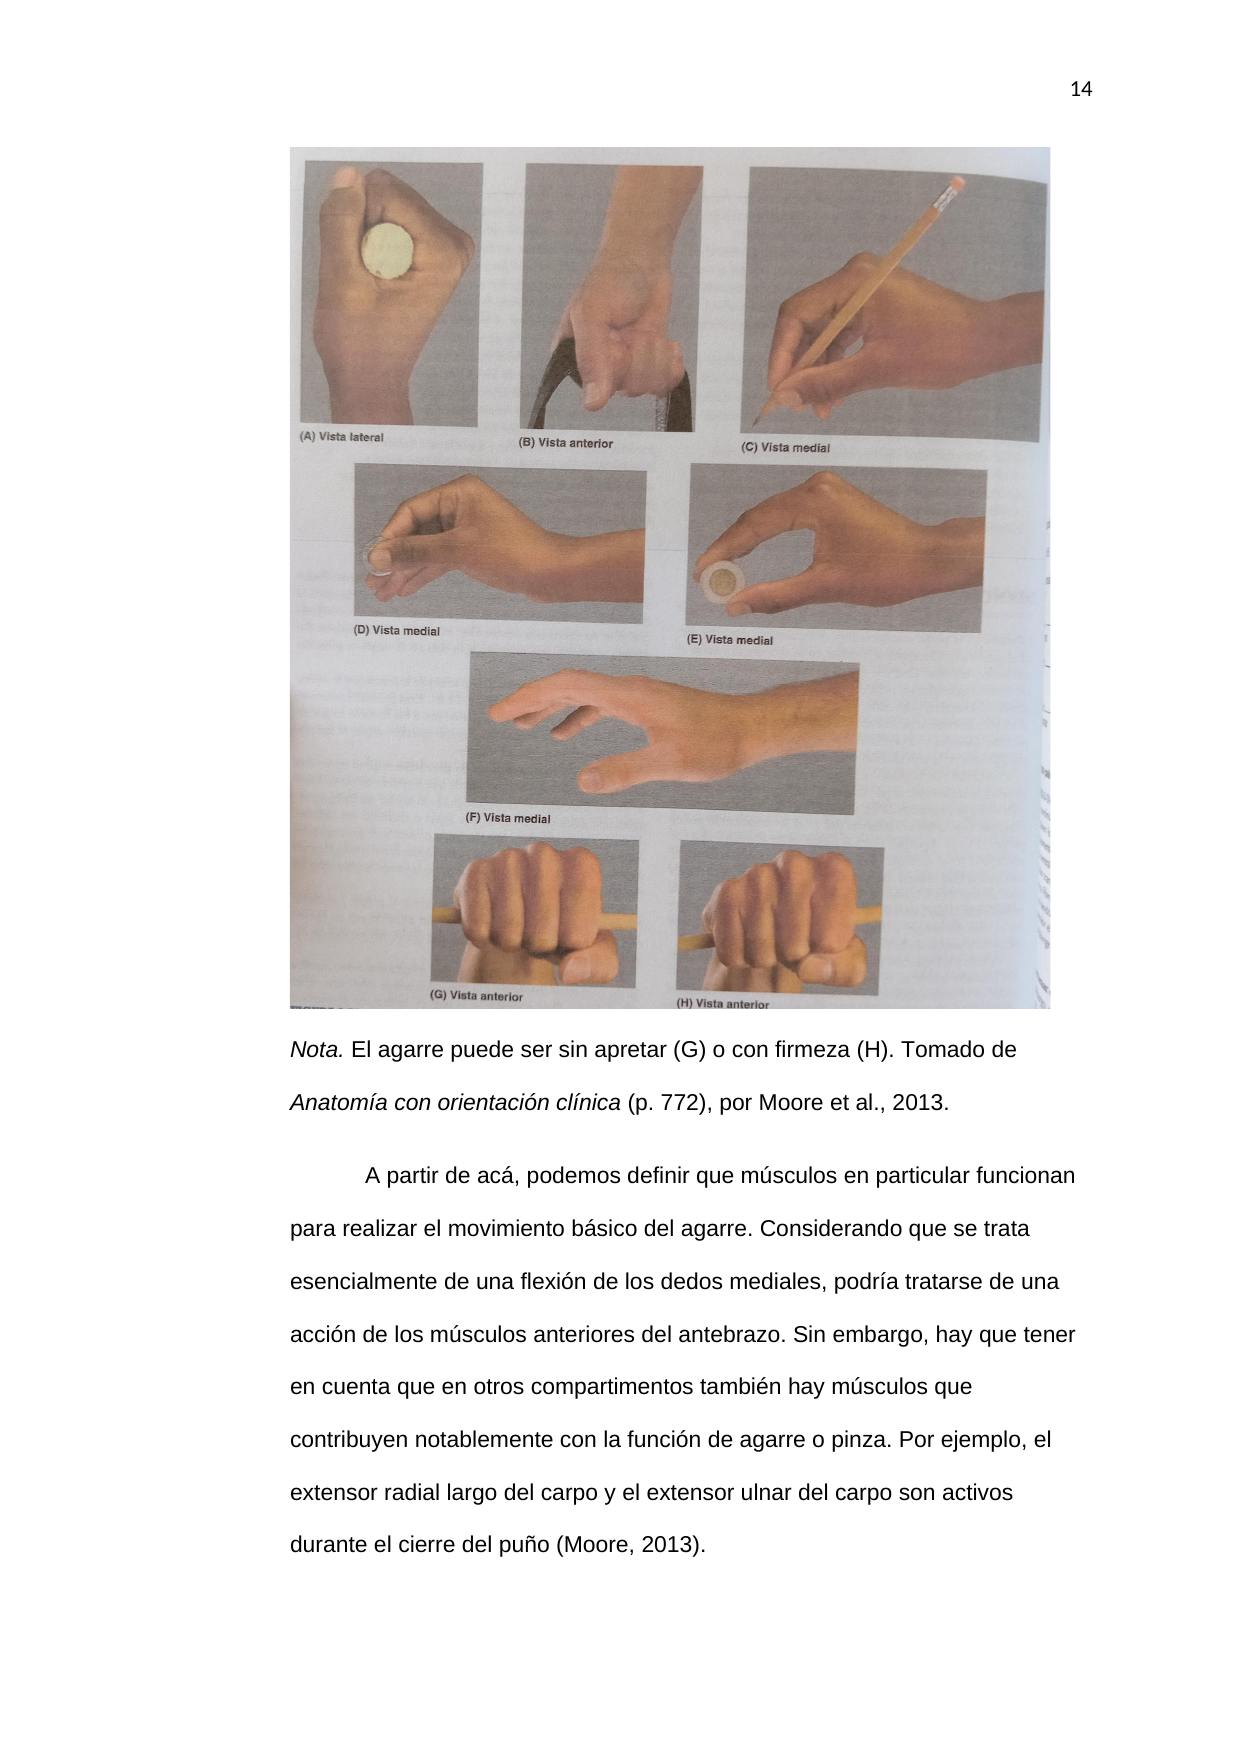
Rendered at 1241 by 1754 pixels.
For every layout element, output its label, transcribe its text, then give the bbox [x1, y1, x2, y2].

text A partir de acá, podemos definir que músculos en particular funcionan para realizar el movimiento básico del agarre. Considerando que se trata esencialmente de una flexión de los dedos mediales, podría tratarse de una acción de los músculos anteriores del antebrazo. Sin embargo, hay que tener en cuenta que en otros compartimentos también hay músculos que contribuyen notablemente con la función de agarre o pinza. Por ejemplo, el extensor radial largo del carpo y el extensor ulnar del carpo son activos durante el cierre del puño (Moore, 2013). [290, 1162, 1092, 1558]
picture [289, 147, 1051, 1009]
text Nota. El agarre puede ser sin apretar (G) o con firmeza (H). Tomado de Anatomía con orientación clínica (p. 772), por Moore et al., 2013. [290, 1036, 1092, 1115]
